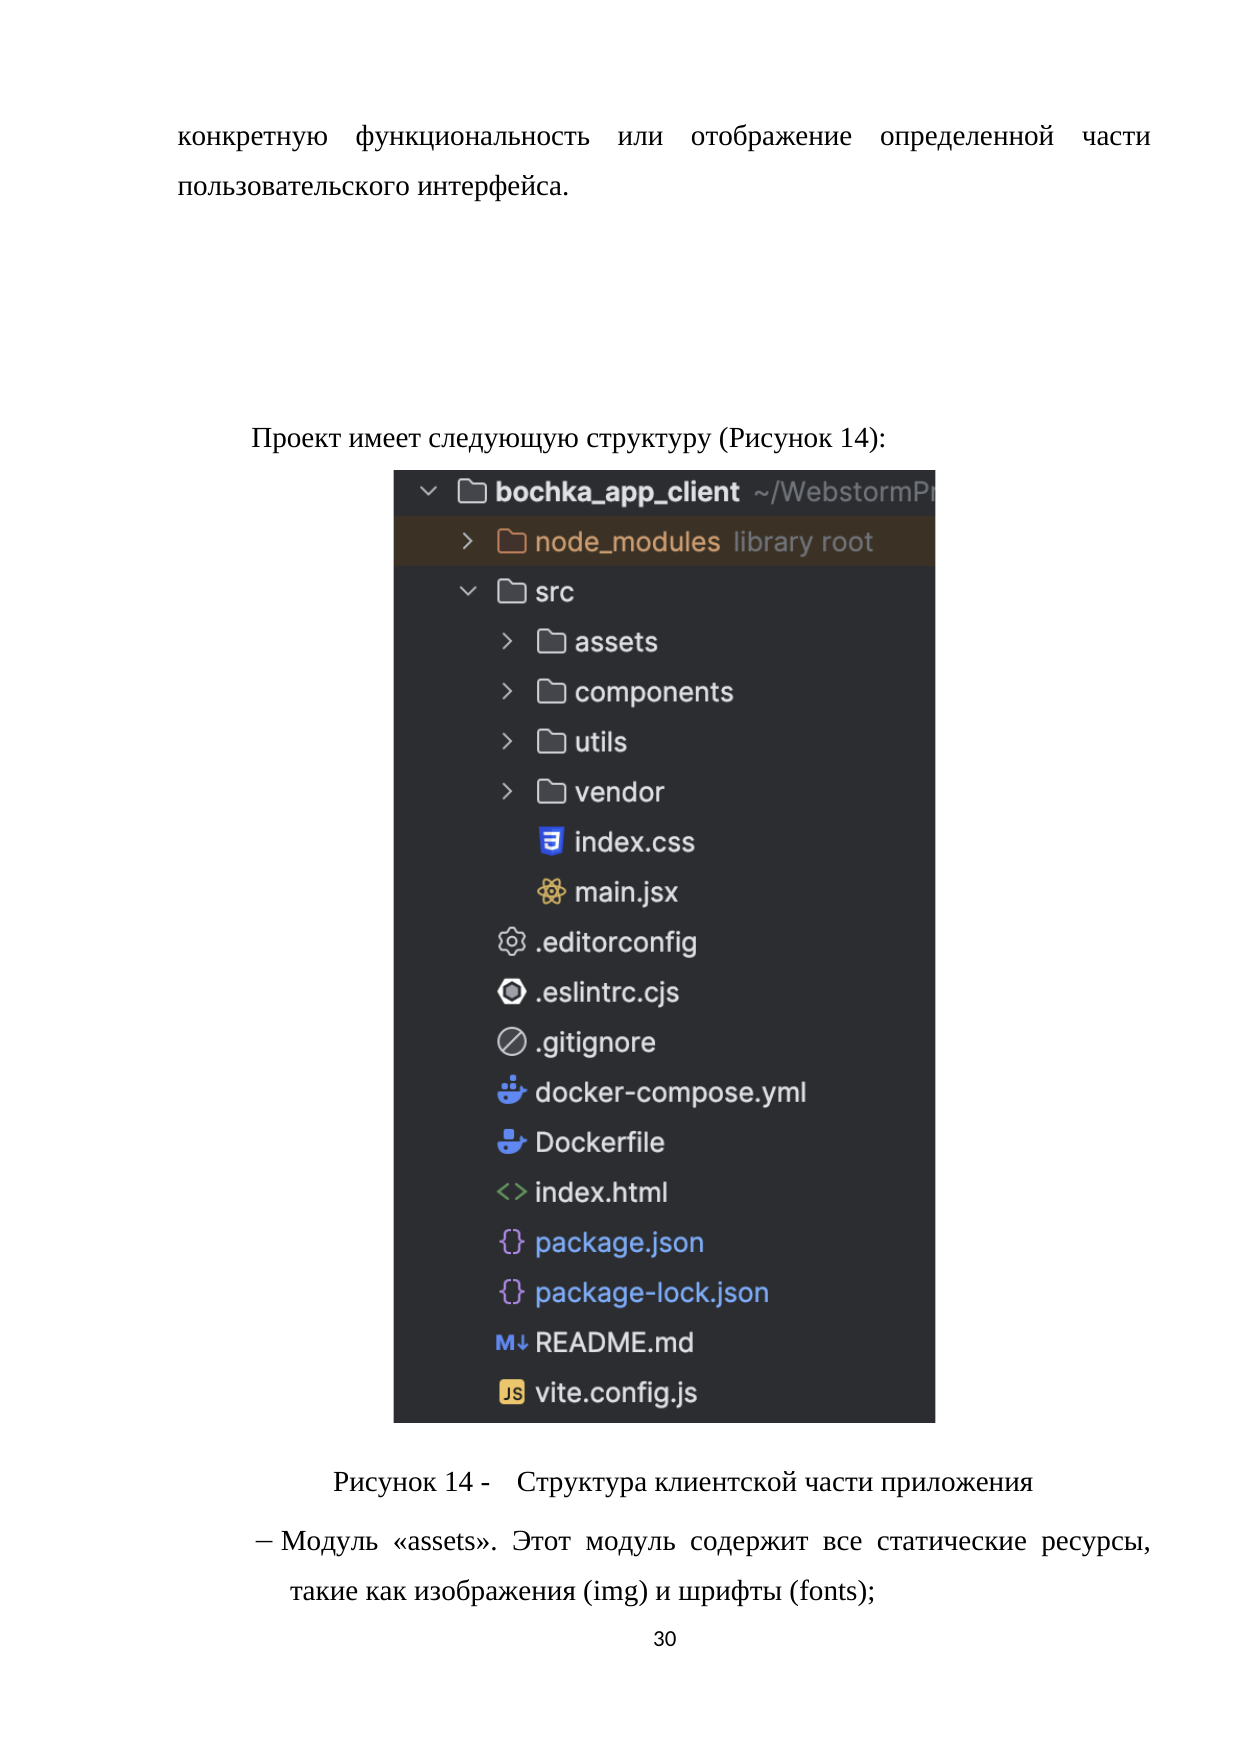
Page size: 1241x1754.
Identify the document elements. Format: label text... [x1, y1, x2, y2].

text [177, 118, 1152, 202]
text Проект имеет следующую структуру (Рисунок 14): [177, 420, 1152, 453]
text Структура клиентской части приложения [215, 1464, 1152, 1498]
text Модуль «assets». Этот модуль содержит все статические ресурсы, такие как изображения (img) и шрифты (fonts); [252, 1523, 1152, 1607]
picture [393, 470, 936, 1423]
